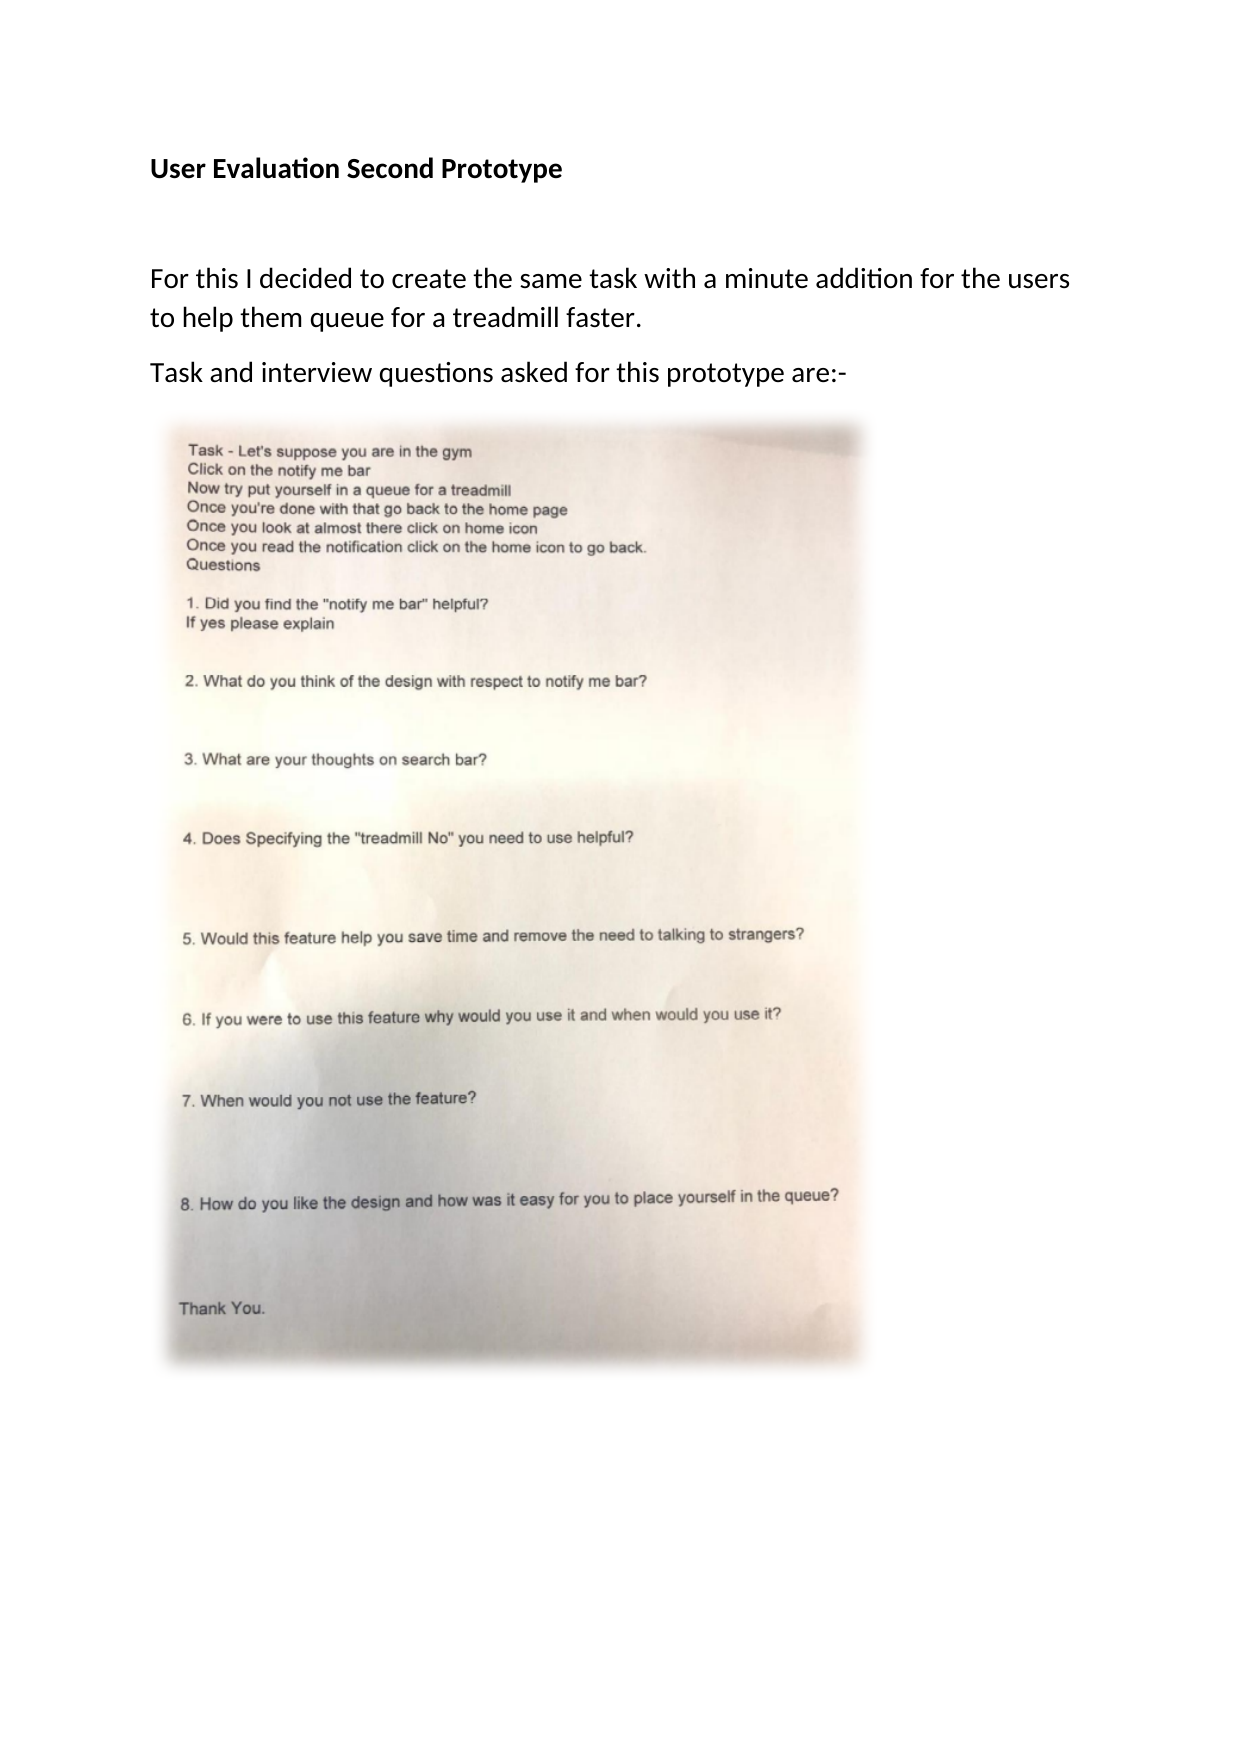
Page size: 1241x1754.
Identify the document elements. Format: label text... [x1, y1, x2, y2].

text For this I decided to create the same task with a minute addition for the users to help them queue for a treadmill faster. [150, 260, 1090, 334]
text Task and interview questions asked for this prototype are:- [150, 354, 1090, 389]
picture [179, 437, 850, 1352]
text User Evaluation Second Prototype [150, 150, 1090, 186]
